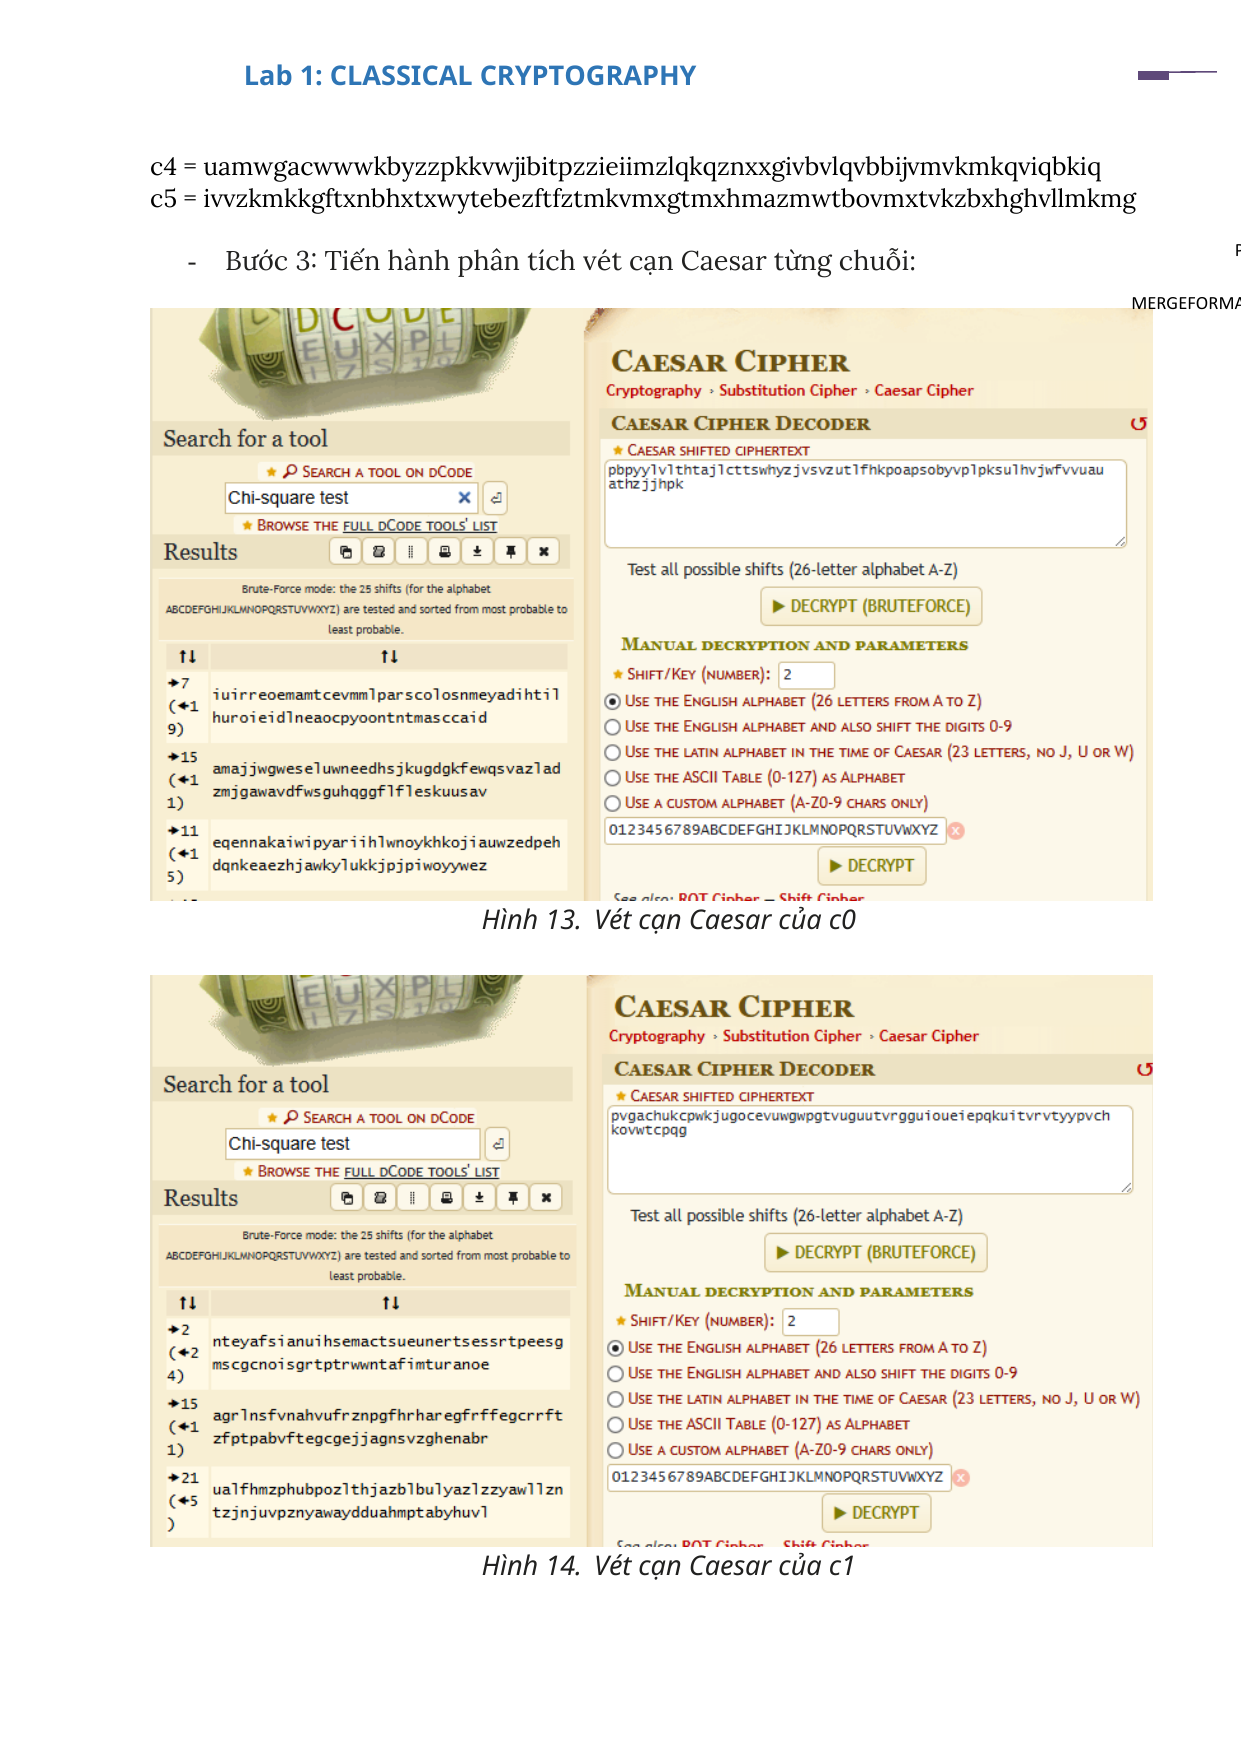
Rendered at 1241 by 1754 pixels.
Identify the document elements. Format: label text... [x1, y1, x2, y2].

list Bước 3: Tiến hành phân tích vét cạn Caesar từng chuỗi: [187, 243, 1153, 277]
text Vét cạn Caesar của c1 [187, 1547, 1153, 1583]
text c4 = uamwgacwwwkbyzzpkkvwjibitpzzieiimzlqkqznxxgivbvlqvbbijvmvkmkqviqbkiq [150, 150, 1153, 182]
picture [150, 975, 1153, 1547]
text c5 = ivvzkmkkgftxnbhxtxwytebezftfztmkvmxgtmxhmazmwtbovmxtvkzbxhghvllmkmg [150, 182, 1153, 214]
text Vét cạn Caesar của c0 [187, 901, 1153, 937]
picture [150, 308, 1153, 901]
